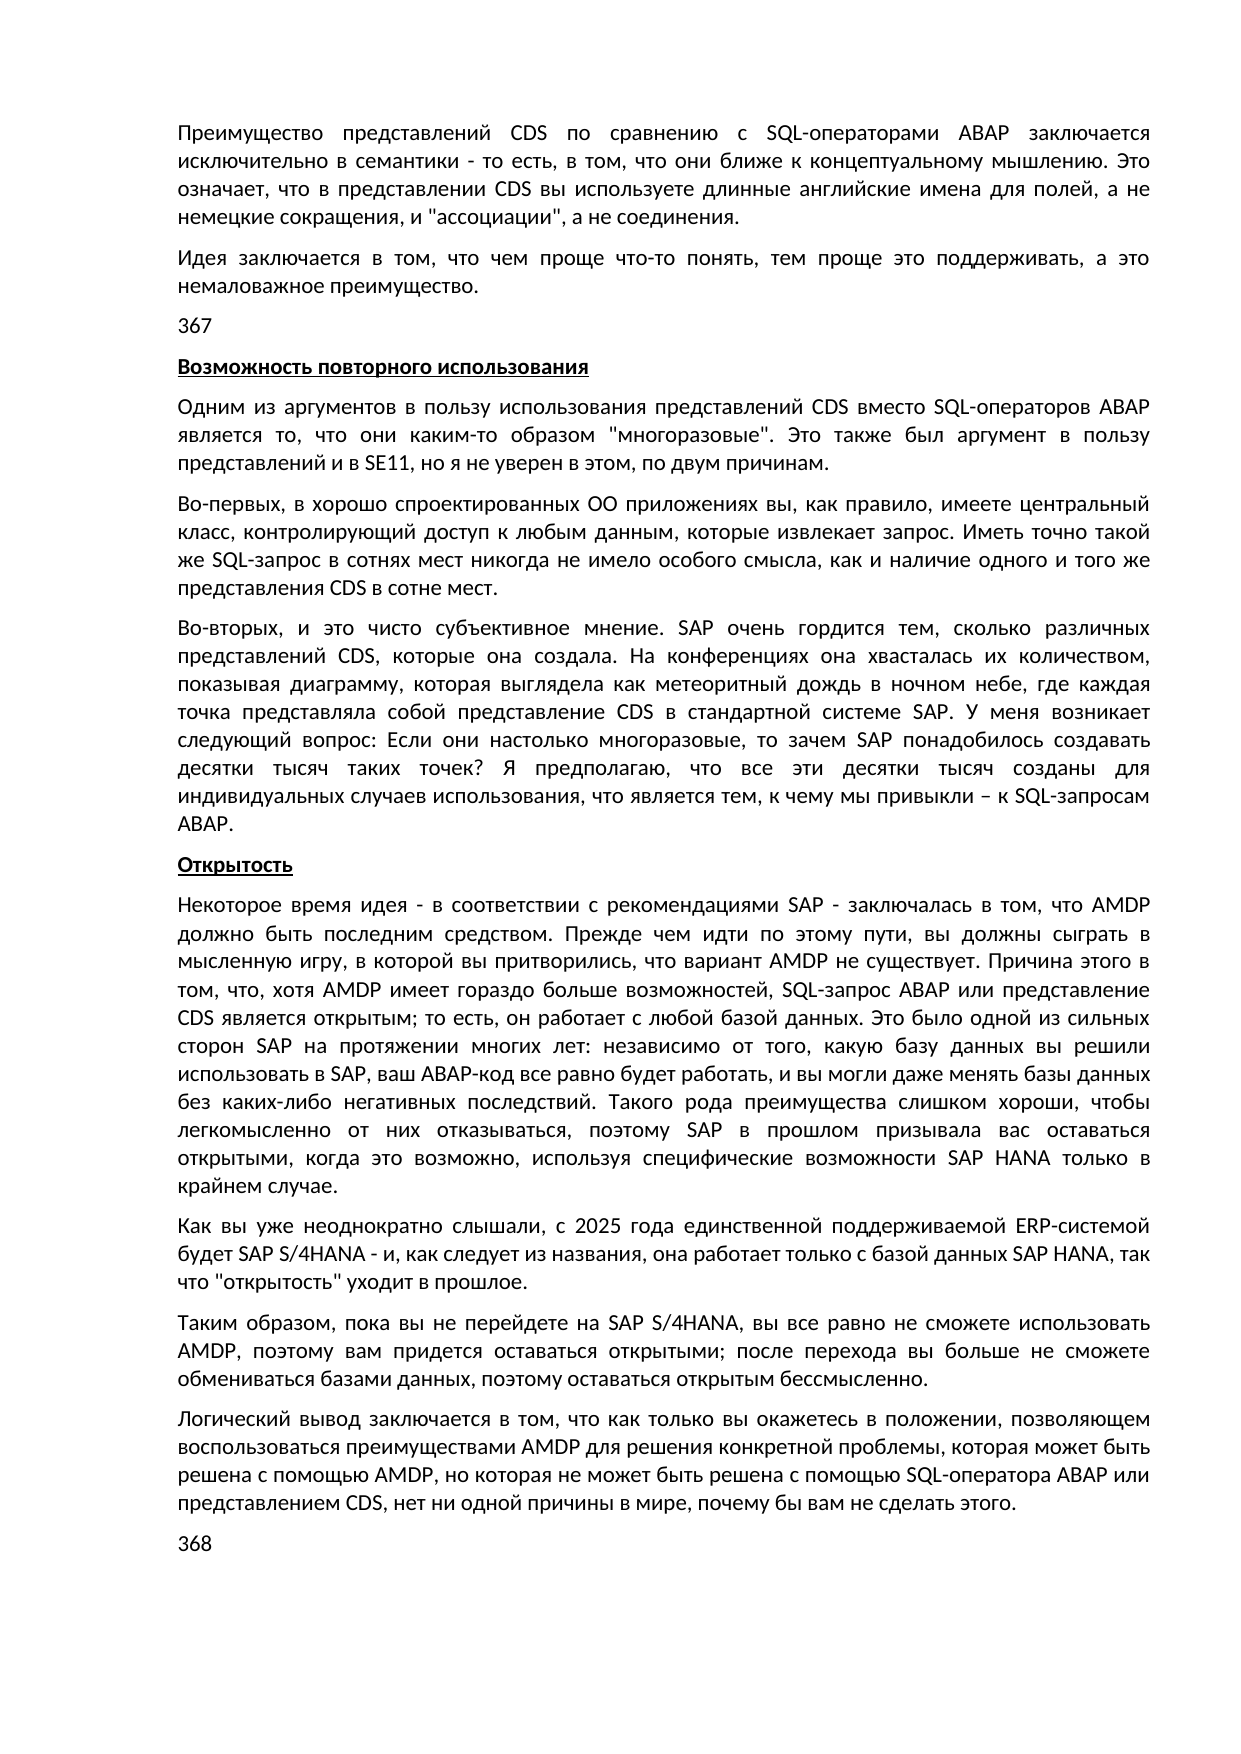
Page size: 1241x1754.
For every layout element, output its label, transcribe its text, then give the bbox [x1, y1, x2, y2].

text Во-первых, в хорошо спроектированных ОО приложениях вы, как правило, имеете центральный класс, контролирующий доступ к любым данным, которые извлекает запрос. Иметь точно такой же SQL-запрос в сотнях мест никогда не имело особого смысла, как и наличие одного и того же представления CDS в сотне мест. [177, 489, 1152, 601]
text Возможность повторного использования [177, 352, 1152, 380]
text Идея заключается в том, что чем проще что-то понять, тем проще это поддерживать, а это немаловажное преимущество. [177, 243, 1152, 299]
text Таким образом, пока вы не перейдете на SAP S/4HANA, вы все равно не сможете использовать AMDP, поэтому вам придется оставаться открытыми; после перехода вы больше не сможете обмениваться базами данных, поэтому оставаться открытым бессмысленно. [177, 1308, 1152, 1392]
text Логический вывод заключается в том, что как только вы окажетесь в положении, позволяющем воспользоваться преимуществами AMDP для решения конкретной проблемы, которая может быть решена с помощью AMDP, но которая не может быть решена с помощью SQL-оператора ABAP или представлением CDS, нет ни одной причины в мире, почему бы вам не сделать этого. [177, 1404, 1152, 1517]
text Открытость [177, 850, 1152, 878]
text Как вы уже неоднократно слышали, с 2025 года единственной поддерживаемой ERP-системой будет SAP S/4HANA - и, как следует из названия, она работает только с базой данных SAP HANA, так что "открытость" уходит в прошлое. [177, 1211, 1152, 1295]
text Одним из аргументов в пользу использования представлений CDS вместо SQL-операторов ABAP является то, что они каким-то образом "многоразовые". Это также был аргумент в пользу представлений и в SE11, но я не уверен в этом, по двум причинам. [177, 392, 1152, 476]
text 367 [177, 311, 1152, 339]
text Во-вторых, и это чисто субъективное мнение. SAP очень гордится тем, сколько различных представлений CDS, которые она создала. На конференциях она хвасталась их количеством, показывая диаграмму, которая выглядела как метеоритный дождь в ночном небе, где каждая точка представляла собой представление CDS в стандартной системе SAP. У меня возникает следующий вопрос: Если они настолько многоразовые, то зачем SAP понадобилось создавать десятки тысяч таких точек? Я предполагаю, что все эти десятки тысяч созданы для индивидуальных случаев использования, что является тем, к чему мы привыкли – к SQL-запросам ABAP. [177, 613, 1152, 838]
text Некоторое время идея - в соответствии с рекомендациями SAP - заключалась в том, что AMDP должно быть последним средством. Прежде чем идти по этому пути, вы должны сыграть в мысленную игру, в которой вы притворились, что вариант AMDP не существует. Причина этого в том, что, хотя AMDP имеет гораздо больше возможностей, SQL-запрос ABAP или представление CDS является открытым; то есть, он работает с любой базой данных. Это было одной из сильных сторон SAP на протяжении многих лет: независимо от того, какую базу данных вы решили использовать в SAP, ваш ABAP-код все равно будет работать, и вы могли даже менять базы данных без каких-либо негативных последствий. Такого рода преимущества слишком хороши, чтобы легкомысленно от них отказываться, поэтому SAP в прошлом призывала вас оставаться открытыми, когда это возможно, используя специфические возможности SAP HANA только в крайнем случае. [177, 891, 1152, 1199]
text Преимущество представлений CDS по сравнению с SQL-операторами ABAP заключается исключительно в семантики - то есть, в том, что они ближе к концептуальному мышлению. Это означает, что в представлении CDS вы используете длинные английские имена для полей, а не немецкие сокращения, и "ассоциации", а не соединения. [177, 118, 1152, 230]
text 368 [177, 1529, 1152, 1557]
